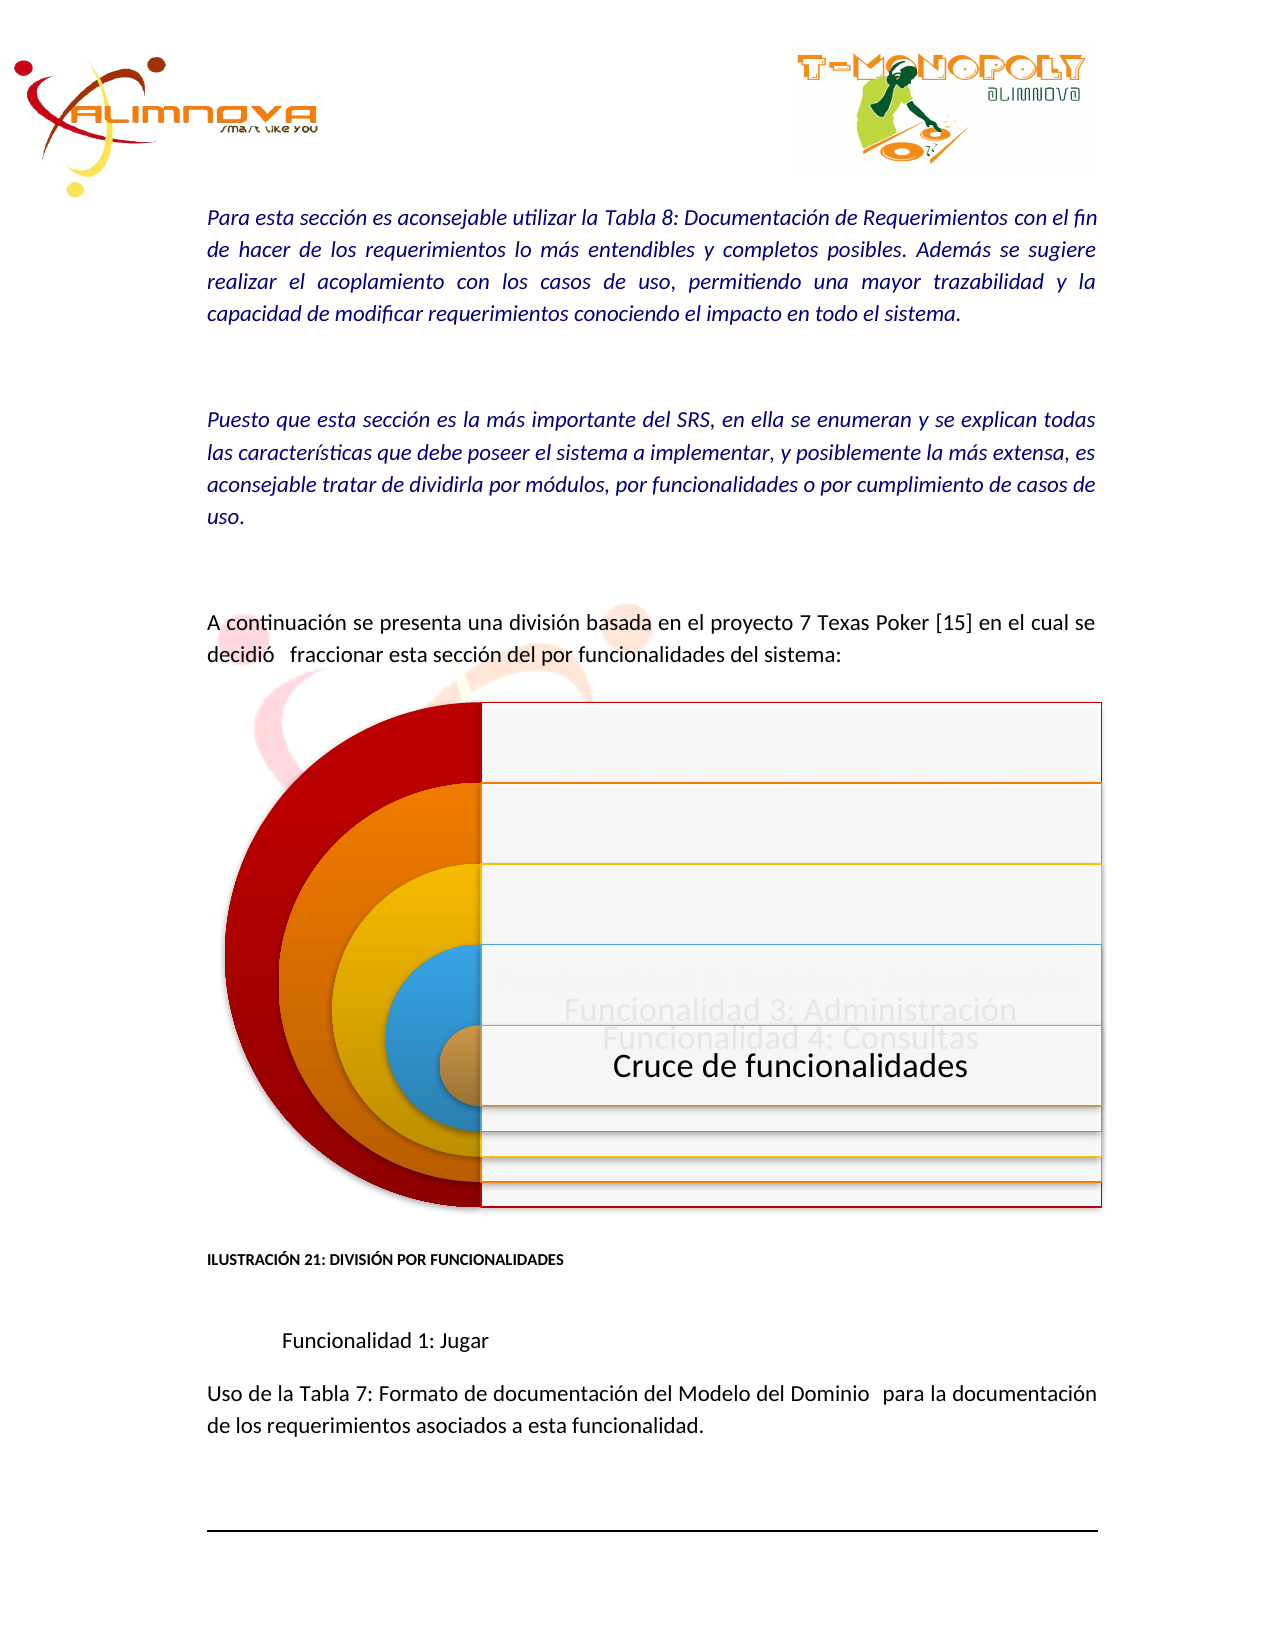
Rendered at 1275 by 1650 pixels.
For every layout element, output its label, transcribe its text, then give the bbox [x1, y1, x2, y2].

list Funcionalidad 1: Jugar [282, 1326, 1098, 1354]
picture [10, 55, 319, 199]
text Puesto que esta sección es la más importante del SRS, en ella se enumeran y se explican todas las características que debe poseer el sistema a implementar, y posiblemente la más extensa, es aconsejable tratar de dividirla por módulos, por funcionalidades o por cumplimiento de casos de uso. [207, 406, 1098, 530]
text A continuación se presenta una división basada en el proyecto 7 Texas Poker [15] en el cual se decidió fraccionar esta sección del por funcionalidades del sistema: [207, 608, 1098, 668]
picture [792, 40, 1093, 173]
